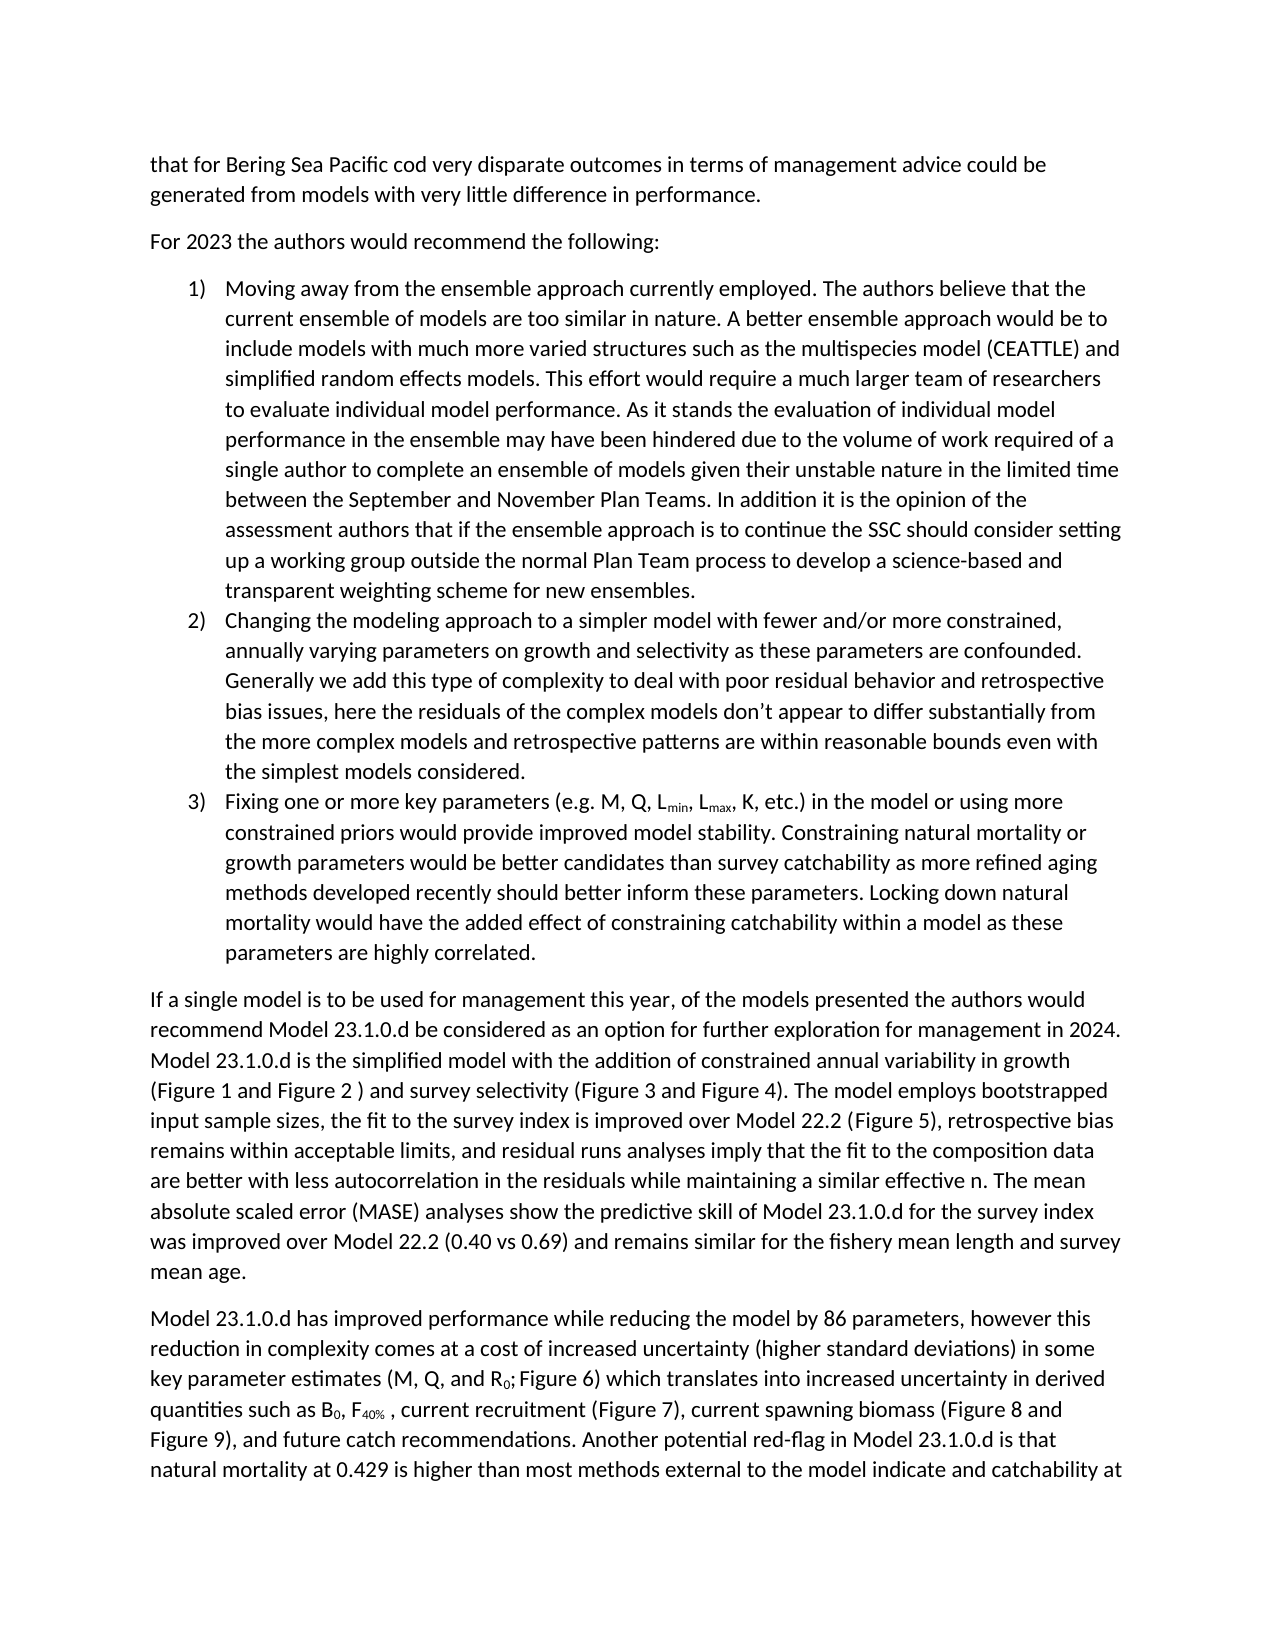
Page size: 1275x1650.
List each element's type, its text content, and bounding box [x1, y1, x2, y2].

text For 2023 the authors would recommend the following: [150, 227, 1125, 255]
text If a single model is to be used for management this year, of the models presented the authors would recommend Model 23.1.0.d be considered as an option for further exploration for management in 2024. Model 23.1.0.d is the simplified model with the addition of constrained annual variability in growth (Figure 1 and Figure 2 ) and survey selectivity (Figure 3 and Figure 4). The model employs bootstrapped input sample sizes, the fit to the survey index is improved over Model 22.2 (Figure 5), retrospective bias remains within acceptable limits, and residual runs analyses imply that the fit to the composition data are better with less autocorrelation in the residuals while maintaining a similar effective n. The mean absolute scaled error (MASE) analyses show the predictive skill of Model 23.1.0.d for the survey index was improved over Model 22.2 (0.40 vs 0.69) and remains similar for the fishery mean length and survey mean age. [150, 985, 1125, 1285]
list Fixing one or more key parameters (e.g. M, Q, Lmin, Lmax, K, etc.) in the model or using more constrained priors would provide improved model stability. Constraining natural mortality or growth parameters would be better candidates than survey catchability as more refined aging methods developed recently should better inform these parameters. Locking down natural mortality would have the added effect of constraining catchability within a model as these parameters are highly correlated. [187, 787, 1125, 967]
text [150, 1304, 1125, 1483]
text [150, 150, 1125, 208]
list Changing the modeling approach to a simpler model with fewer and/or more constrained, annually varying parameters on growth and selectivity as these parameters are confounded. Generally we add this type of complexity to deal with poor residual behavior and retrospective bias issues, here the residuals of the complex models don’t appear to differ substantially from the more complex models and retrospective patterns are within reasonable bounds even with the simplest models considered. [187, 606, 1125, 785]
list Moving away from the ensemble approach currently employed. The authors believe that the current ensemble of models are too similar in nature. A better ensemble approach would be to include models with much more varied structures such as the multispecies model (CEATTLE) and simplified random effects models. This effort would require a much larger team of researchers to evaluate individual model performance. As it stands the evaluation of individual model performance in the ensemble may have been hindered due to the volume of work required of a single author to complete an ensemble of models given their unstable nature in the limited time between the September and November Plan Teams. In addition it is the opinion of the assessment authors that if the ensemble approach is to continue the SSC should consider setting up a working group outside the normal Plan Team process to develop a science-based and transparent weighting scheme for new ensembles. [187, 274, 1125, 604]
